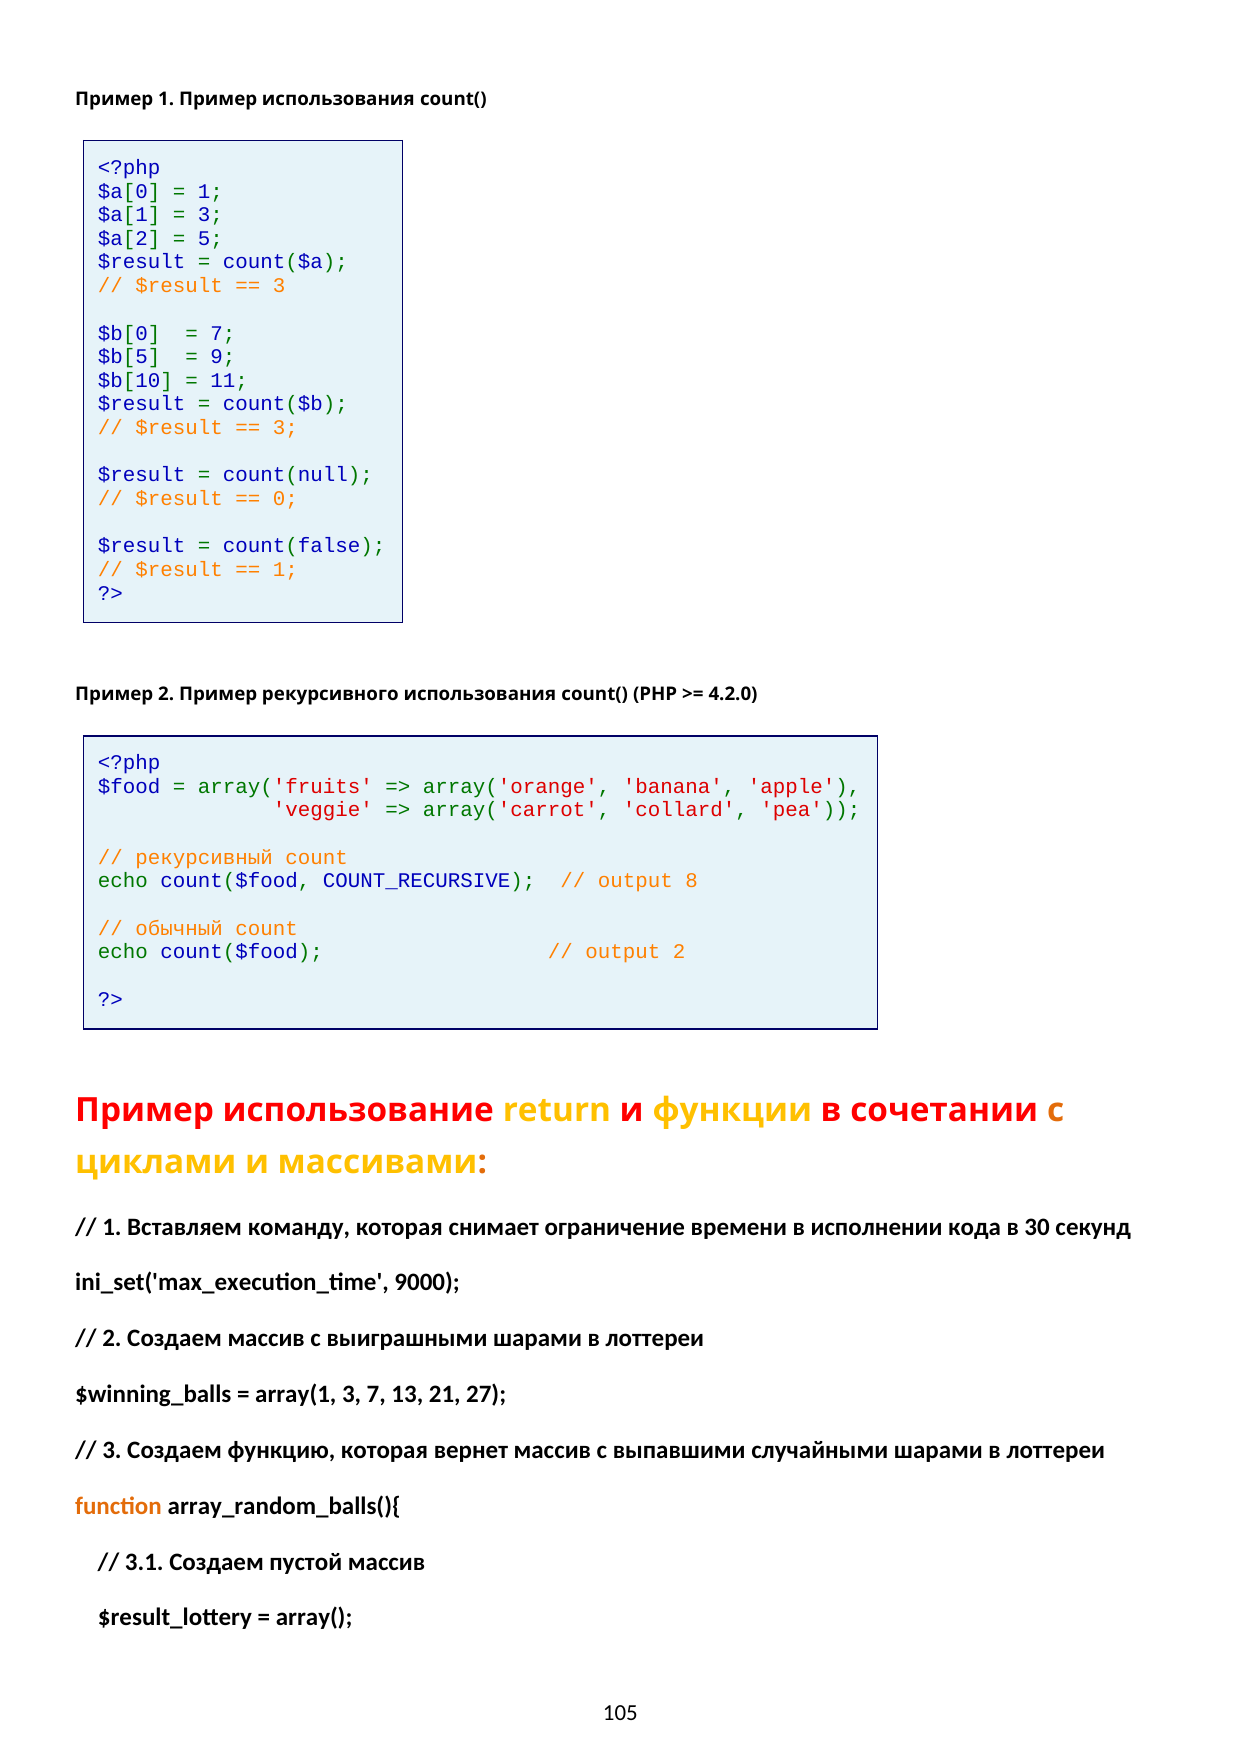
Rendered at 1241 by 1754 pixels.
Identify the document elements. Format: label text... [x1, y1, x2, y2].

text // 3.1. Создаем пустой массив [75, 1546, 1165, 1576]
text $winning_balls = array(1, 3, 7, 13, 21, 27); [75, 1378, 1165, 1409]
table_header Пример 2. Пример рекурсивного использования count() (PHP >= 4.2.0) [75, 624, 1165, 1029]
text $result_lottery = array(); [75, 1601, 1165, 1632]
text // 2. Создаем массив с выиграшными шарами в лоттереи [75, 1322, 1165, 1353]
text // 1. Вставляем команду, которая снимает ограничение времени в исполнении кода в 30 секунд [75, 1211, 1165, 1241]
text ini_set('max_execution_time', 9000); [75, 1266, 1165, 1297]
text Пример использование return и функции в сочетании с циклами и массивами: [75, 1085, 1165, 1183]
text // 3. Создаем функцию, которая вернет массив с выпавшими случайными шарами в лоттереи [75, 1434, 1165, 1464]
text function array_random_balls(){ [75, 1490, 1165, 1520]
table_header Пример 1. Пример использования count() [75, 84, 1165, 623]
